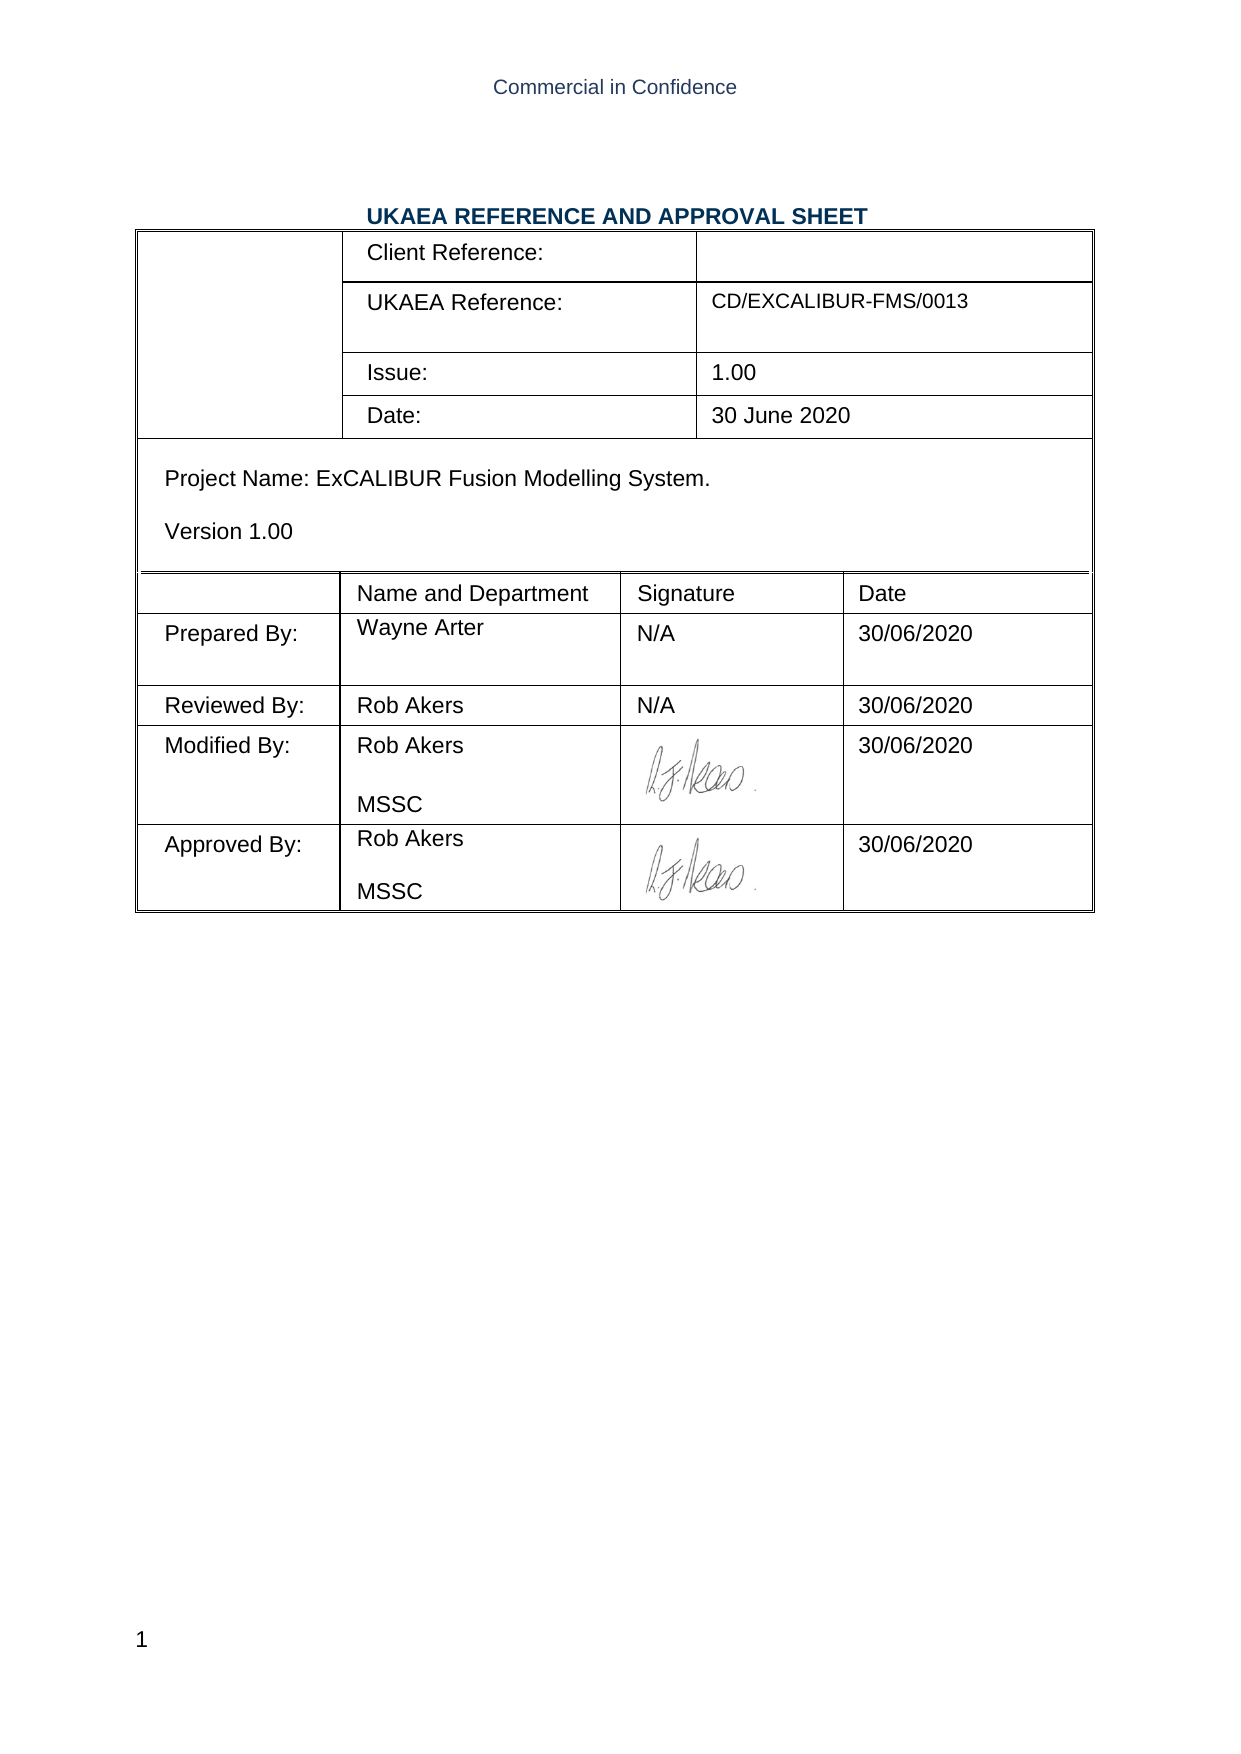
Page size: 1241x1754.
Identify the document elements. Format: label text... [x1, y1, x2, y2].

table_header [138, 232, 342, 438]
table_cell [138, 571, 339, 613]
table_cell Project Name: ExCALIBUR Fusion Modelling System. Version 1.00 [138, 439, 1092, 571]
table_cell 1.00 [697, 353, 1092, 395]
table_cell Rob Akers MSSC [341, 825, 620, 910]
table_cell CD/EXCALIBUR-FMS/0013 [697, 283, 1092, 352]
table_cell Approved By: [138, 825, 339, 910]
table_cell N/A [621, 686, 843, 725]
table_cell UKAEA Reference: [343, 283, 696, 352]
table_cell 30/06/2020 [844, 614, 1092, 685]
table_cell 30 June 2020 [697, 396, 1092, 438]
table_cell Signature [621, 574, 843, 613]
table_cell Name and Department [341, 574, 620, 613]
table_cell Rob Akers MSSC [341, 726, 620, 824]
table_header [697, 232, 1092, 281]
table_cell Modified By: [138, 726, 339, 824]
table_cell [621, 825, 843, 910]
table_cell 30/06/2020 [844, 686, 1092, 725]
table_cell Prepared By: [138, 614, 339, 685]
text UKAEA REFERENCE AND APPROVAL SHEET [91, 203, 1143, 229]
table_cell 30/06/2020 [844, 825, 1092, 910]
table_cell Rob Akers [341, 686, 620, 725]
table_cell [621, 726, 843, 824]
picture [636, 831, 761, 905]
table_cell Date [844, 571, 1092, 613]
table_cell Wayne Arter [341, 614, 620, 685]
table_cell 30/06/2020 [844, 726, 1092, 824]
table_cell N/A [621, 614, 843, 685]
table_header Client Reference: [343, 232, 696, 281]
table_cell Reviewed By: [138, 686, 339, 725]
picture [636, 732, 761, 806]
table_cell Issue: [343, 353, 696, 395]
table_cell Date: [343, 396, 696, 438]
